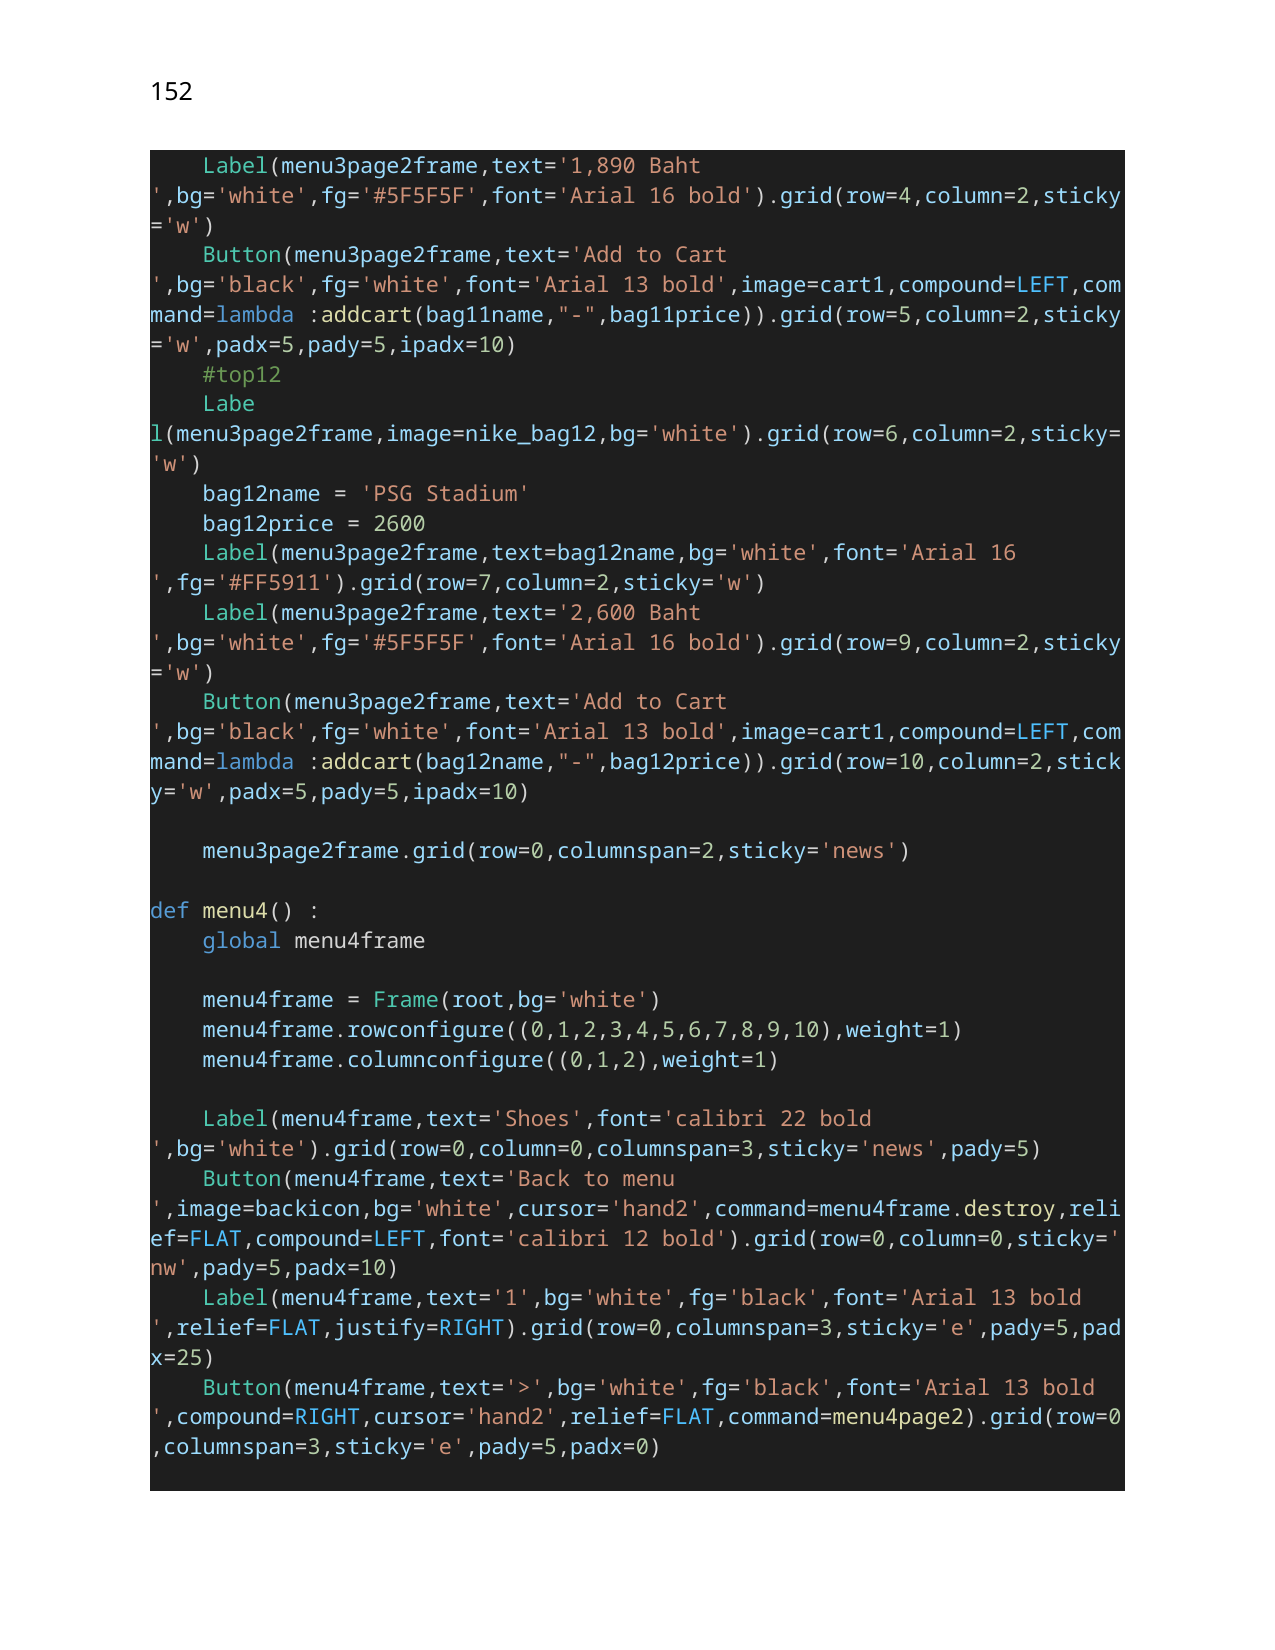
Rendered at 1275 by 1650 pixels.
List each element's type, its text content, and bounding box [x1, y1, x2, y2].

text def menu4() : [150, 895, 1125, 924]
text Button(menu3page2frame,text='Add to Cart',bg='black',fg='white',font='Arial 13 bold',image=cart1,compound=LEFT,command=lambda :addcart(bag12name,"-",bag12price)).grid(row=10,column=2,sticky='w',padx=5,pady=5,ipadx=10) [150, 686, 1125, 805]
text #top12 [150, 358, 1125, 388]
text Button(menu4frame,text='>',bg='white',fg='black',font='Arial 13 bold',compound=RIGHT,cursor='hand2',relief=FLAT,command=menu4page2).grid(row=0,columnspan=3,sticky='e',pady=5,padx=0) [150, 1371, 1125, 1461]
text bag12price = 2600 [150, 507, 1125, 537]
text Label(menu3page2frame,text='2,600 Baht',bg='white',fg='#5F5F5F',font='Arial 16 bold').grid(row=9,column=2,sticky='w') [150, 597, 1125, 686]
text menu4frame = Frame(root,bg='white') [150, 984, 1125, 1014]
text menu4frame.rowconfigure((0,1,2,3,4,5,6,7,8,9,10),weight=1) [150, 1014, 1125, 1044]
text Label(menu3page2frame,text=bag12name,bg='white',font='Arial 16',fg='#FF5911').grid(row=7,column=2,sticky='w') [150, 537, 1125, 597]
text menu4frame.columnconfigure((0,1,2),weight=1) [150, 1044, 1125, 1073]
text Label(menu3page2frame,text='1,890 Baht',bg='white',fg='#5F5F5F',font='Arial 16 bold').grid(row=4,column=2,sticky='w') [150, 150, 1125, 239]
text global menu4frame [150, 924, 1125, 954]
text Button(menu3page2frame,text='Add to Cart',bg='black',fg='white',font='Arial 13 bold',image=cart1,compound=LEFT,command=lambda :addcart(bag11name,"-",bag11price)).grid(row=5,column=2,sticky='w',padx=5,pady=5,ipadx=10) [150, 239, 1125, 358]
text Button(menu4frame,text='Back to menu',image=backicon,bg='white',cursor='hand2',command=menu4frame.destroy,relief=FLAT,compound=LEFT,font='calibri 12 bold').grid(row=0,column=0,sticky='nw',pady=5,padx=10) [150, 1163, 1125, 1282]
text Label(menu4frame,text='Shoes',font='calibri 22 bold',bg='white').grid(row=0,column=0,columnspan=3,sticky='news',pady=5) [150, 1103, 1125, 1163]
text Label(menu3page2frame,image=nike_bag12,bg='white').grid(row=6,column=2,sticky='w') [150, 388, 1125, 478]
text Label(menu4frame,text='1',bg='white',fg='black',font='Arial 13 bold',relief=FLAT,justify=RIGHT).grid(row=0,columnspan=3,sticky='e',pady=5,padx=25) [150, 1282, 1125, 1371]
text bag12name = 'PSG Stadium' [150, 478, 1125, 507]
text menu3page2frame.grid(row=0,columnspan=2,sticky='news') [150, 835, 1125, 865]
